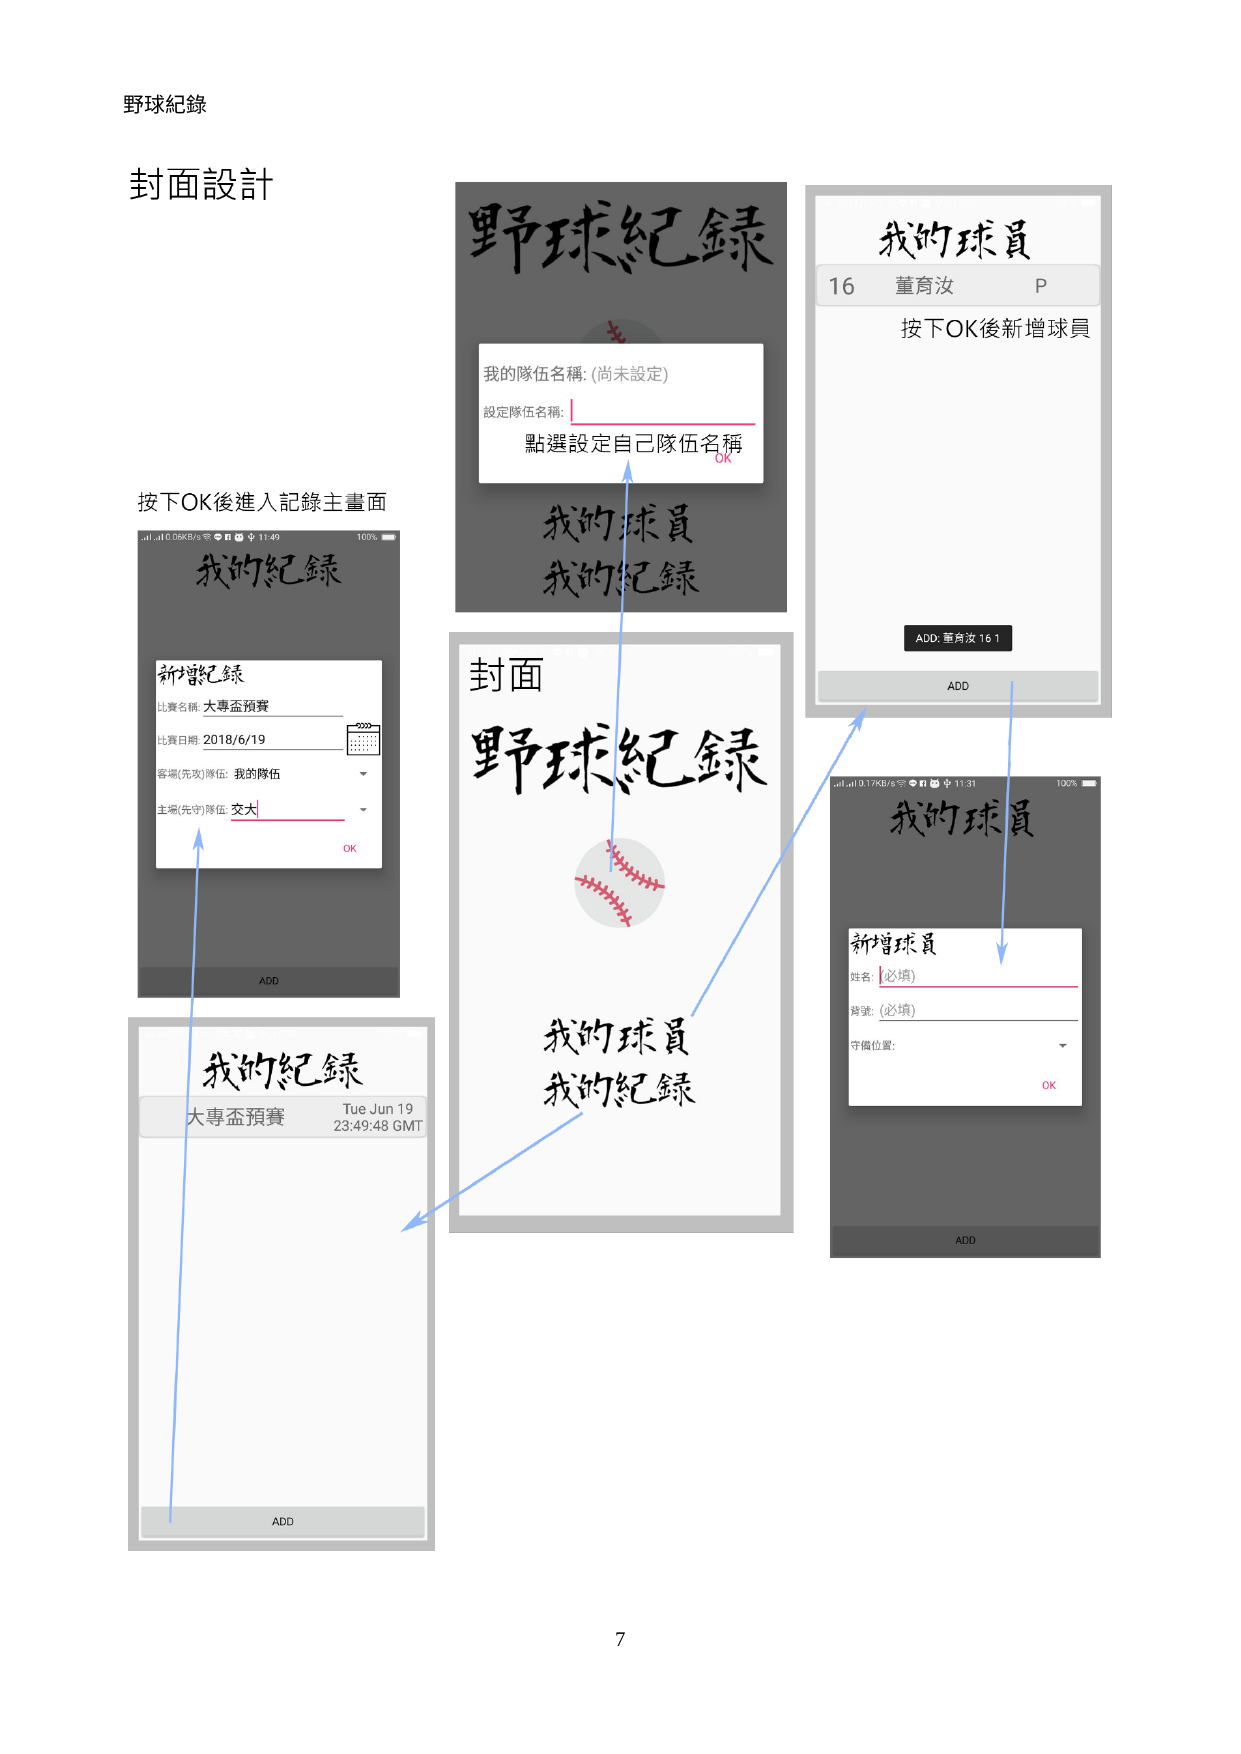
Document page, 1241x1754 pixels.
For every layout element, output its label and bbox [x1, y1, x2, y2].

picture [118, 148, 1122, 1568]
